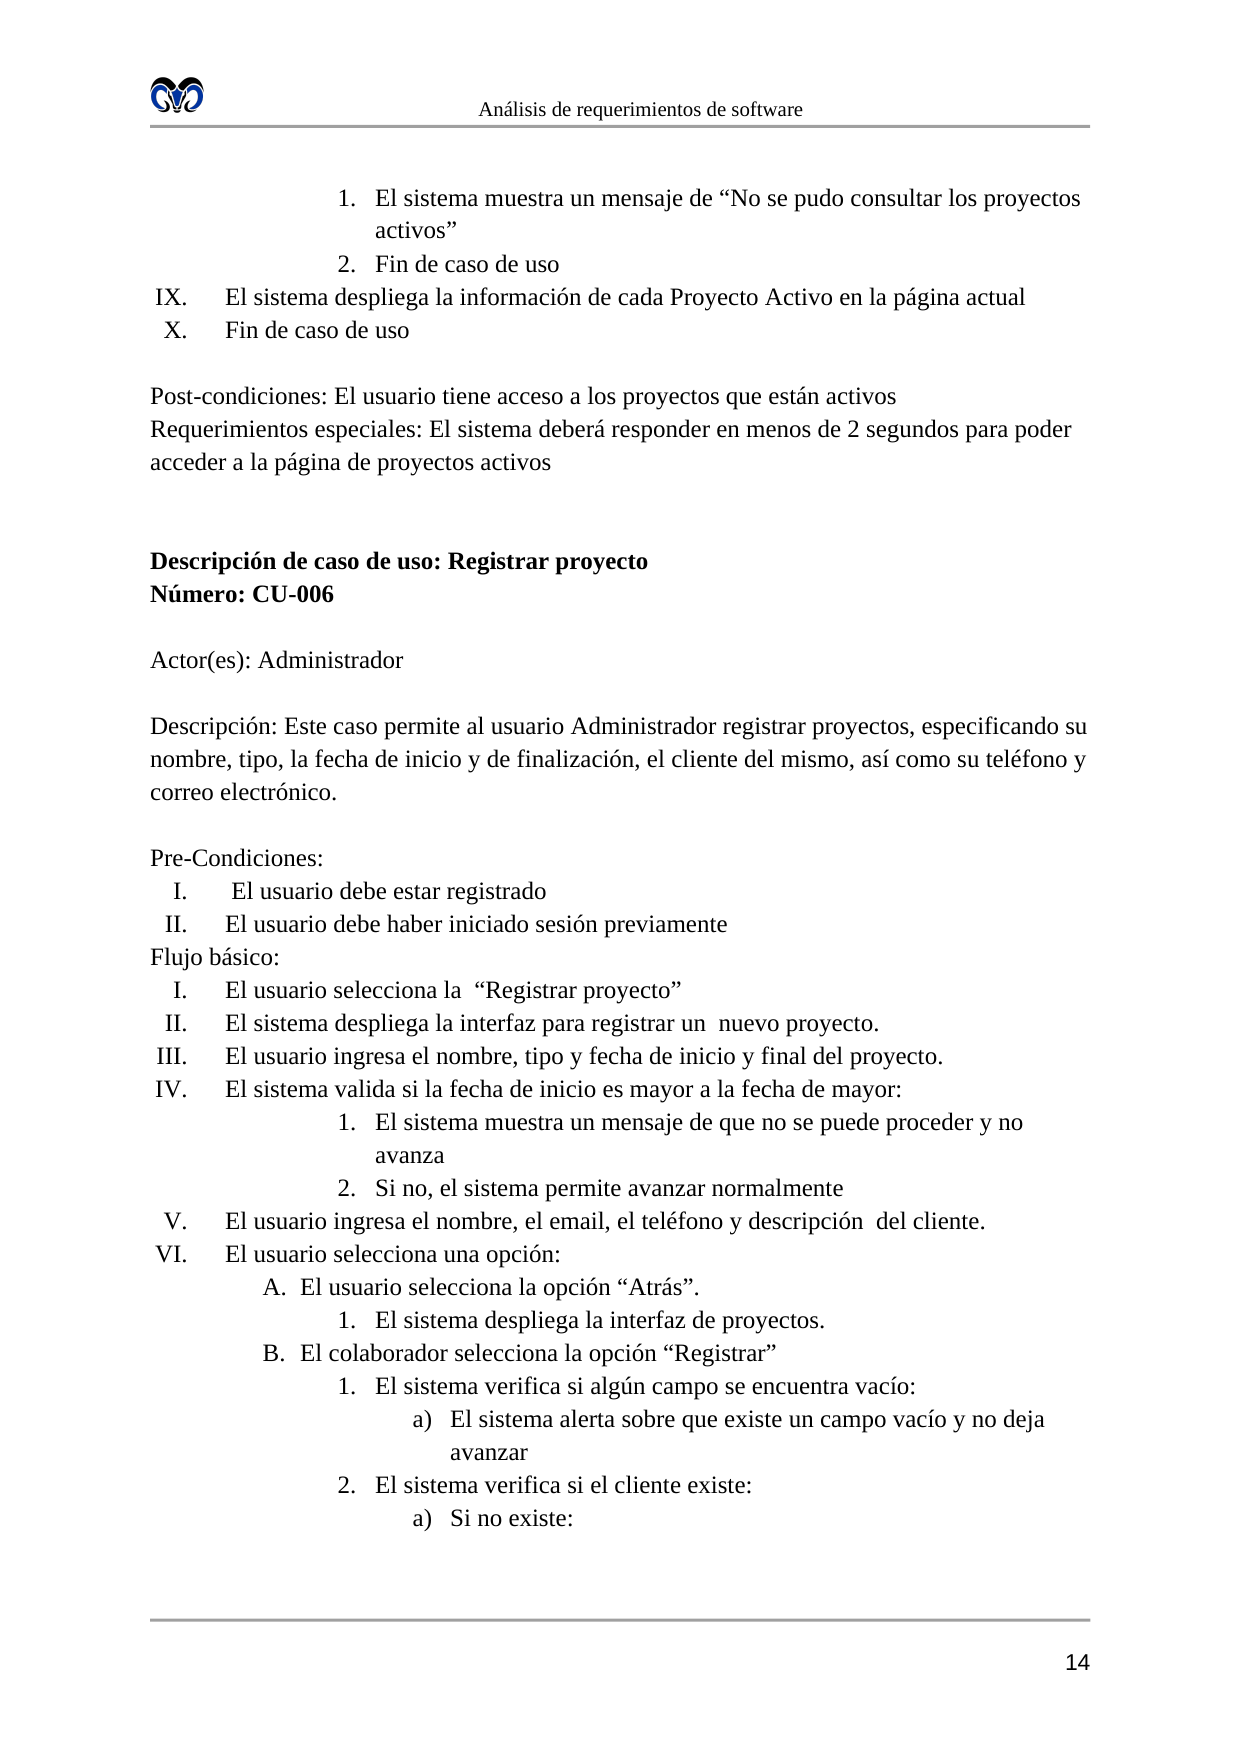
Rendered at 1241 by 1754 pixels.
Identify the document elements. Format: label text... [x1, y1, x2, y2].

list Fin de caso de uso [187, 315, 1090, 343]
list El sistema muestra un mensaje de “No se pudo consultar los proyectos activos” [337, 183, 1090, 244]
picture [150, 75, 210, 117]
text Post-condiciones: El usuario tiene acceso a los proyectos que están activos [150, 381, 1090, 409]
list El sistema alerta sobre que existe un campo vacío y no deja avanzar [412, 1404, 1090, 1466]
list El colaborador selecciona la opción “Registrar” [262, 1338, 1090, 1367]
list El sistema valida si la fecha de inicio es mayor a la fecha de mayor: [187, 1074, 1090, 1103]
list El sistema despliega la interfaz de proyectos. [337, 1305, 1090, 1334]
text Flujo básico: [150, 942, 1090, 971]
list Si no existe: [412, 1503, 1090, 1532]
list El sistema despliega la información de cada Proyecto Activo en la página actual [187, 282, 1090, 310]
list El usuario debe estar registrado [187, 876, 1090, 905]
list El usuario selecciona la “Registrar proyecto” [187, 975, 1090, 1004]
list Fin de caso de uso [337, 249, 1090, 277]
text Número: CU-006 [150, 579, 1090, 608]
text Actor(es): Administrador [150, 645, 1090, 674]
list El sistema muestra un mensaje de que no se puede proceder y no avanza [337, 1107, 1090, 1169]
list El usuario ingresa el nombre, tipo y fecha de inicio y final del proyecto. [187, 1041, 1090, 1070]
text Pre-Condiciones: [150, 843, 1090, 872]
list El usuario ingresa el nombre, el email, el teléfono y descripción del cliente. [187, 1206, 1090, 1235]
list El usuario debe haber iniciado sesión previamente [187, 909, 1090, 938]
text Requerimientos especiales: El sistema deberá responder en menos de 2 segundos para poder acceder a la página de proyectos activos [150, 414, 1090, 476]
list El sistema verifica si algún campo se encuentra vacío: [337, 1371, 1090, 1400]
text Descripción: Este caso permite al usuario Administrador registrar proyectos, especificando su nombre, tipo, la fecha de inicio y de finalización, el cliente del mismo, así como su teléfono y correo electrónico. [150, 711, 1090, 806]
list Si no, el sistema permite avanzar normalmente [337, 1173, 1090, 1202]
list El sistema despliega la interfaz para registrar un nuevo proyecto. [187, 1008, 1090, 1037]
list El usuario selecciona la opción “Atrás”. [262, 1272, 1090, 1301]
text Descripción de caso de uso: Registrar proyecto [150, 546, 1090, 574]
list El usuario selecciona una opción: [187, 1239, 1090, 1268]
list El sistema verifica si el cliente existe: [337, 1470, 1090, 1499]
